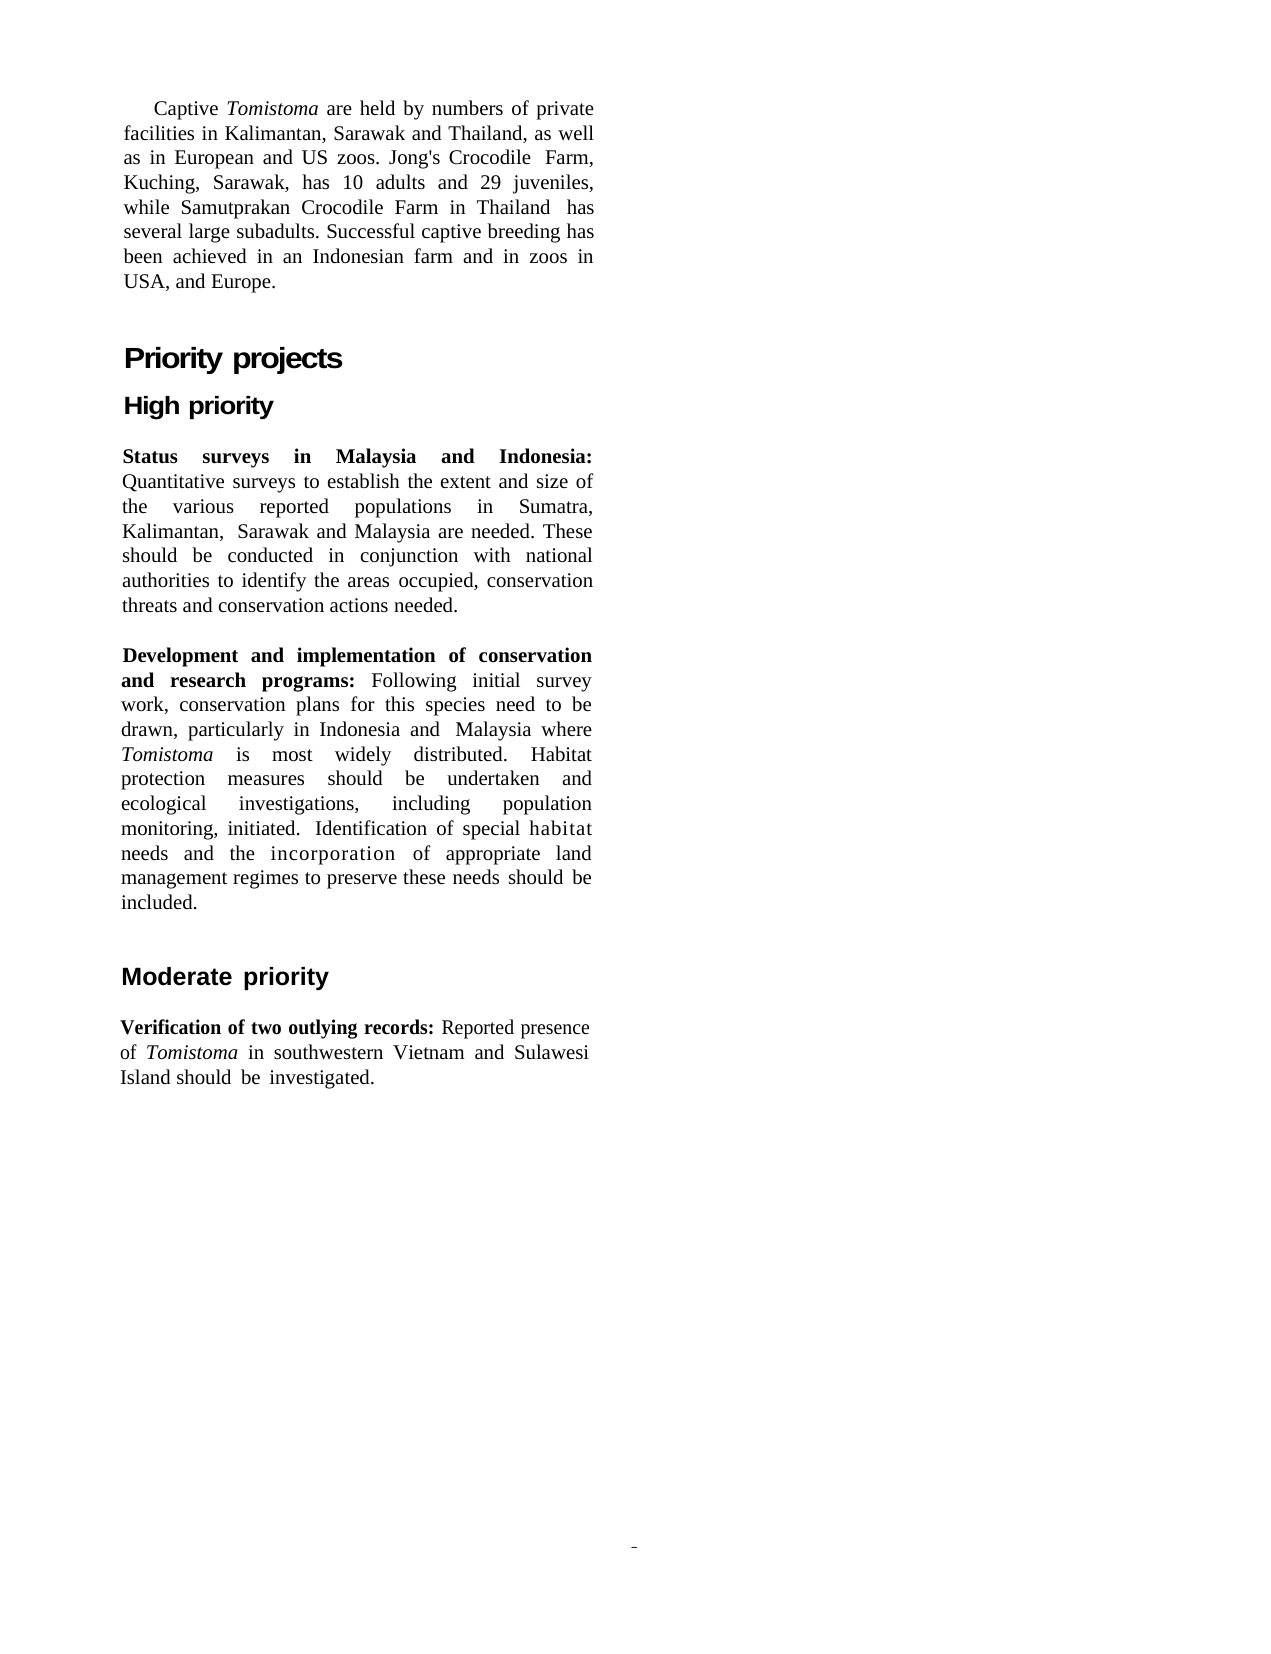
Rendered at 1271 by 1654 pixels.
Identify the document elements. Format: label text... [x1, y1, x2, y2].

text Captive Tomistoma are held by numbers of private facilities in Kalimantan, Sarawak and Thailand, as well as in European and US zoos. Jong's Crocodile Farm, Kuching, Sarawak, has 10 adults and 29 juveniles, while Samutprakan Crocodile Farm in Thailand has several large subadults. Successful captive breeding has been achieved in an Indonesian farm and in zoos in USA, and Europe. [123, 96, 594, 293]
subtitle High priority [123, 391, 620, 420]
text Development and implementation of conservation and research programs: Following initial survey work, conservation plans for this species need to be drawn, particularly in Indonesia and Malaysia where Tomistoma is most widely distributed. Habitat protection measures should be undertaken and ecological investigations, including population monitoring, initiated. Identification of special habitat needs and the incorporation of appropriate land management regimes to preserve these needs should be included. [121, 643, 592, 914]
subtitle Priority projects [124, 341, 620, 374]
text Status surveys in Malaysia and Indonesia: Quantitative surveys to establish the extent and size of the various reported populations in Sumatra, Kalimantan, Sarawak and Malaysia are needed. These should be conducted in conjunction with national authorities to identify the areas occupied, conservation threats and conservation actions needed. [122, 444, 593, 617]
subtitle Moderate priority [121, 962, 620, 991]
text Verification of two outlying records: Reported presence of Tomistoma in southwestern Vietnam and Sulawesi Island should be investigated. [120, 1015, 590, 1089]
